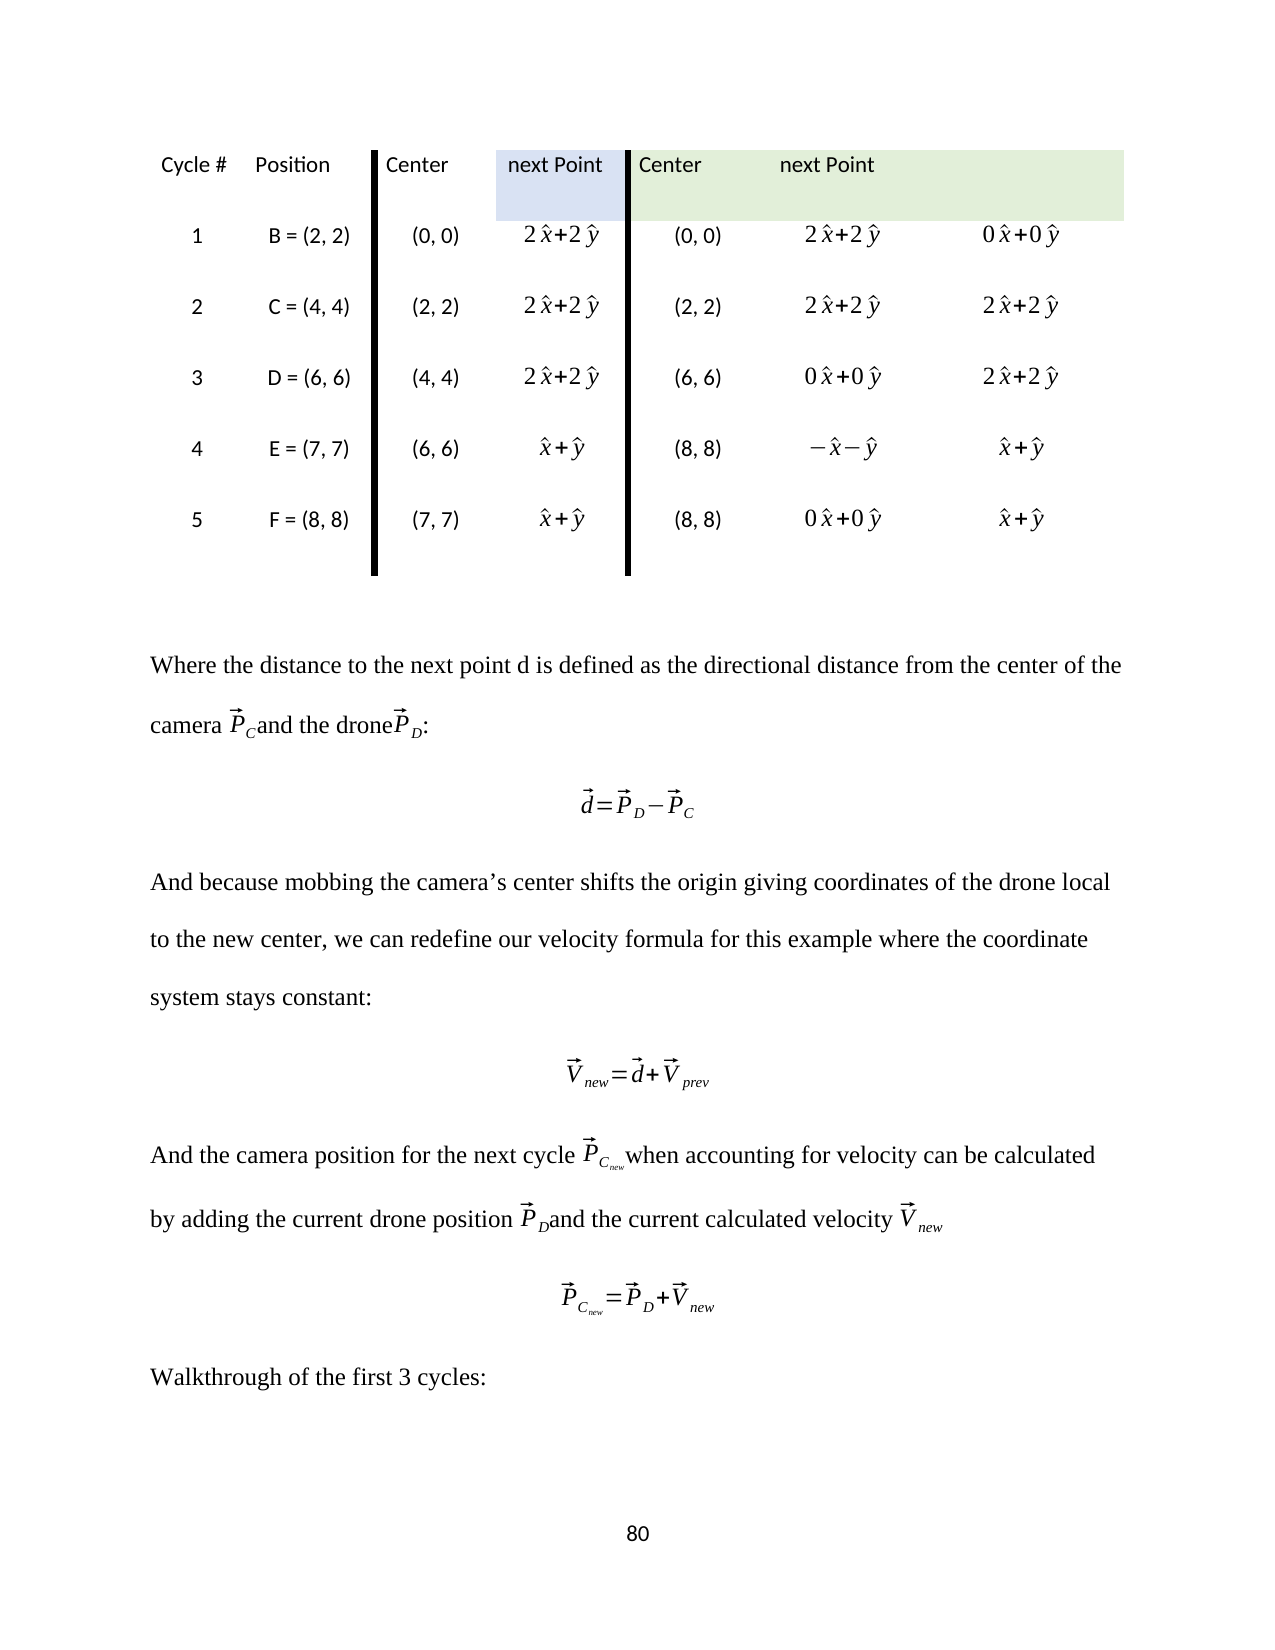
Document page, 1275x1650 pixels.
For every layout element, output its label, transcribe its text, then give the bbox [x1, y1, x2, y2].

table_cell 2 [150, 292, 244, 363]
table_cell (2, 2) [631, 292, 768, 363]
table_cell (6, 6) [378, 434, 496, 505]
table_cell [918, 363, 1124, 434]
table_cell (6, 6) [631, 363, 768, 434]
table_cell E = (7, 7) [244, 434, 371, 505]
text Where the distance to the next point d is defined as the directional distance from the center of the camera and the drone: [150, 650, 1125, 742]
table_cell 4 [150, 434, 244, 505]
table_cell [768, 150, 918, 221]
table_cell [768, 292, 918, 363]
table_cell F = (8, 8) [244, 505, 371, 576]
table_cell (2, 2) [378, 292, 496, 363]
table_cell [768, 434, 918, 505]
table_cell Camera Center [378, 150, 496, 221]
table_cell (7, 7) [378, 505, 496, 576]
table_cell (4, 4) [378, 363, 496, 434]
table_cell [496, 505, 625, 576]
text And because mobbing the camera’s center shifts the origin giving coordinates of the drone local to the new center, we can redefine our velocity formula for this example where the coordinate system stays constant: [150, 867, 1125, 1011]
table_cell 5 [150, 505, 244, 576]
table_cell 1 [150, 221, 244, 292]
table_cell [918, 292, 1124, 363]
table_cell [768, 363, 918, 434]
text Walkthrough of the first 3 cycles: [150, 1362, 1125, 1391]
table_cell [918, 505, 1124, 576]
table_cell [496, 434, 625, 505]
table_cell D = (6, 6) [244, 363, 371, 434]
text And the camera position for the next cycle when accounting for velocity can be calculated by adding the current drone position and the current calculated velocity [150, 1136, 1125, 1235]
table_cell (8, 8) [631, 434, 768, 505]
table_cell C = (4, 4) [244, 292, 371, 363]
table_cell [768, 221, 918, 292]
table_cell (0, 0) [378, 221, 496, 292]
table_cell [918, 434, 1124, 505]
table_cell Camera Center [631, 150, 768, 221]
table_cell [496, 221, 625, 292]
table_cell B = (2, 2) [244, 221, 371, 292]
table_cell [496, 150, 625, 221]
table_cell (0, 0) [631, 221, 768, 292]
table_cell Velocity calculated [918, 150, 1124, 221]
table_cell [768, 505, 918, 576]
table_cell 3 [150, 363, 244, 434]
table_cell (8, 8) [631, 505, 768, 576]
table_cell [496, 292, 625, 363]
table_cell [496, 363, 625, 434]
table_cell [918, 221, 1124, 292]
